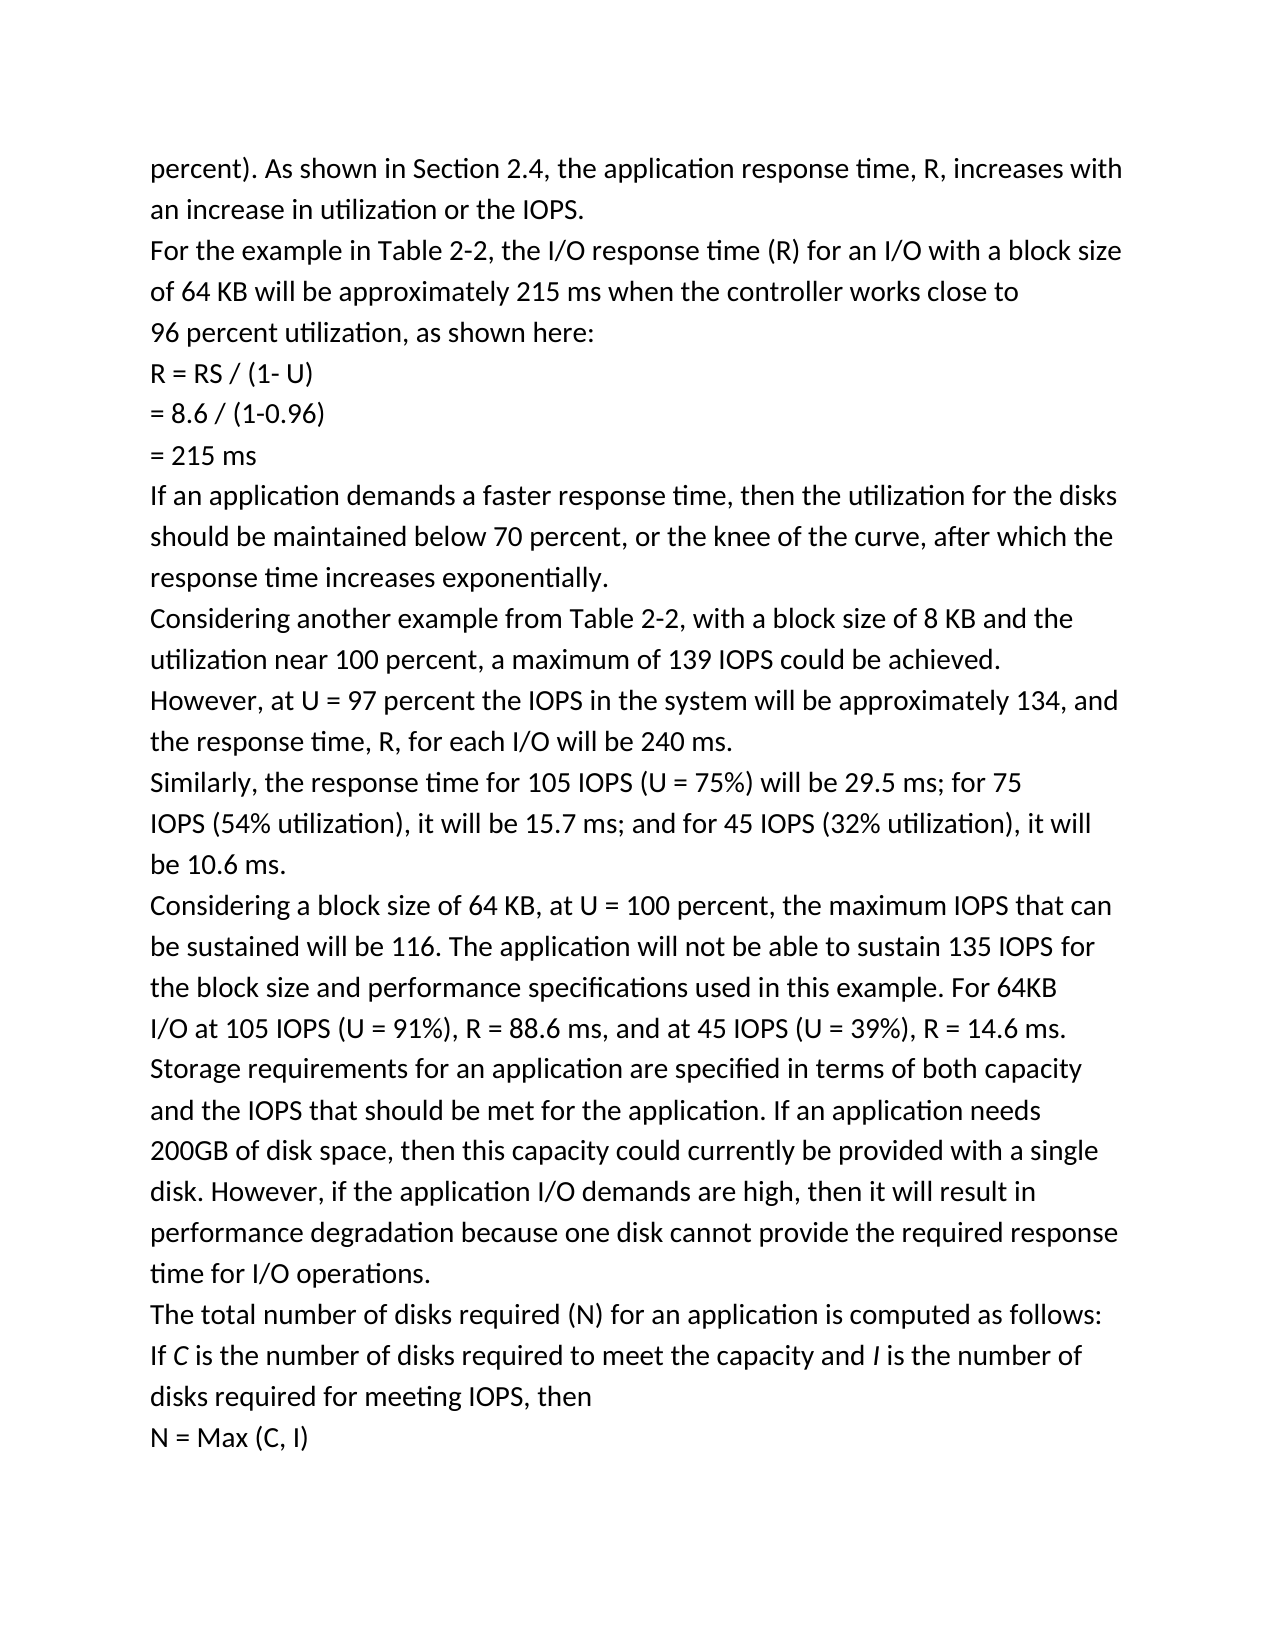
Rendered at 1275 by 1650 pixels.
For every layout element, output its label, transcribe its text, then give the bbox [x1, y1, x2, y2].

text Considering another example from Table 2-2, with a block size of 8 KB and the utilization near 100 percent, a maximum of 139 IOPS could be achieved. [150, 600, 1125, 677]
text If C is the number of disks required to meet the capacity and I is the number of disks required for meeting IOPS, then [150, 1337, 1125, 1414]
text The total number of disks required (N) for an application is computed as follows: [150, 1296, 1125, 1332]
text IOPS (54% utilization), it will be 15.7 ms; and for 45 IOPS (32% utilization), it will be 10.6 ms. [150, 805, 1125, 882]
text For the example in Table 2-2, the I/O response time (R) for an I/O with a block size of 64 KB will be approximately 215 ms when the controller works close to [150, 232, 1125, 308]
text Considering a block size of 64 KB, at U = 100 percent, the maximum IOPS that can be sustained will be 116. The application will not be able to sustain 135 IOPS for the block size and performance specifications used in this example. For 64KB [150, 887, 1125, 1004]
text R = RS / (1- U) [150, 355, 1125, 390]
text Similarly, the response time for 105 IOPS (U = 75%) will be 29.5 ms; for 75 [150, 764, 1125, 800]
text = 8.6 / (1-0.96) [150, 396, 1125, 431]
text 200GB of disk space, then this capacity could currently be provided with a single disk. However, if the application I/O demands are high, then it will result in performance degradation because one disk cannot provide the required response time for I/O operations. [150, 1132, 1125, 1291]
text Storage requirements for an application are specified in terms of both capacity and the IOPS that should be met for the application. If an application needs [150, 1051, 1125, 1127]
text 96 percent utilization, as shown here: [150, 314, 1125, 349]
text N = Max (C, I) [150, 1419, 1125, 1455]
text If an application demands a faster response time, then the utilization for the disks should be maintained below 70 percent, or the knee of the curve, after which the response time increases exponentially. [150, 477, 1125, 595]
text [150, 150, 1125, 227]
text = 215 ms [150, 437, 1125, 472]
text However, at U = 97 percent the IOPS in the system will be approximately 134, and the response time, R, for each I/O will be 240 ms. [150, 682, 1125, 759]
text I/O at 105 IOPS (U = 91%), R = 88.6 ms, and at 45 IOPS (U = 39%), R = 14.6 ms. [150, 1010, 1125, 1045]
